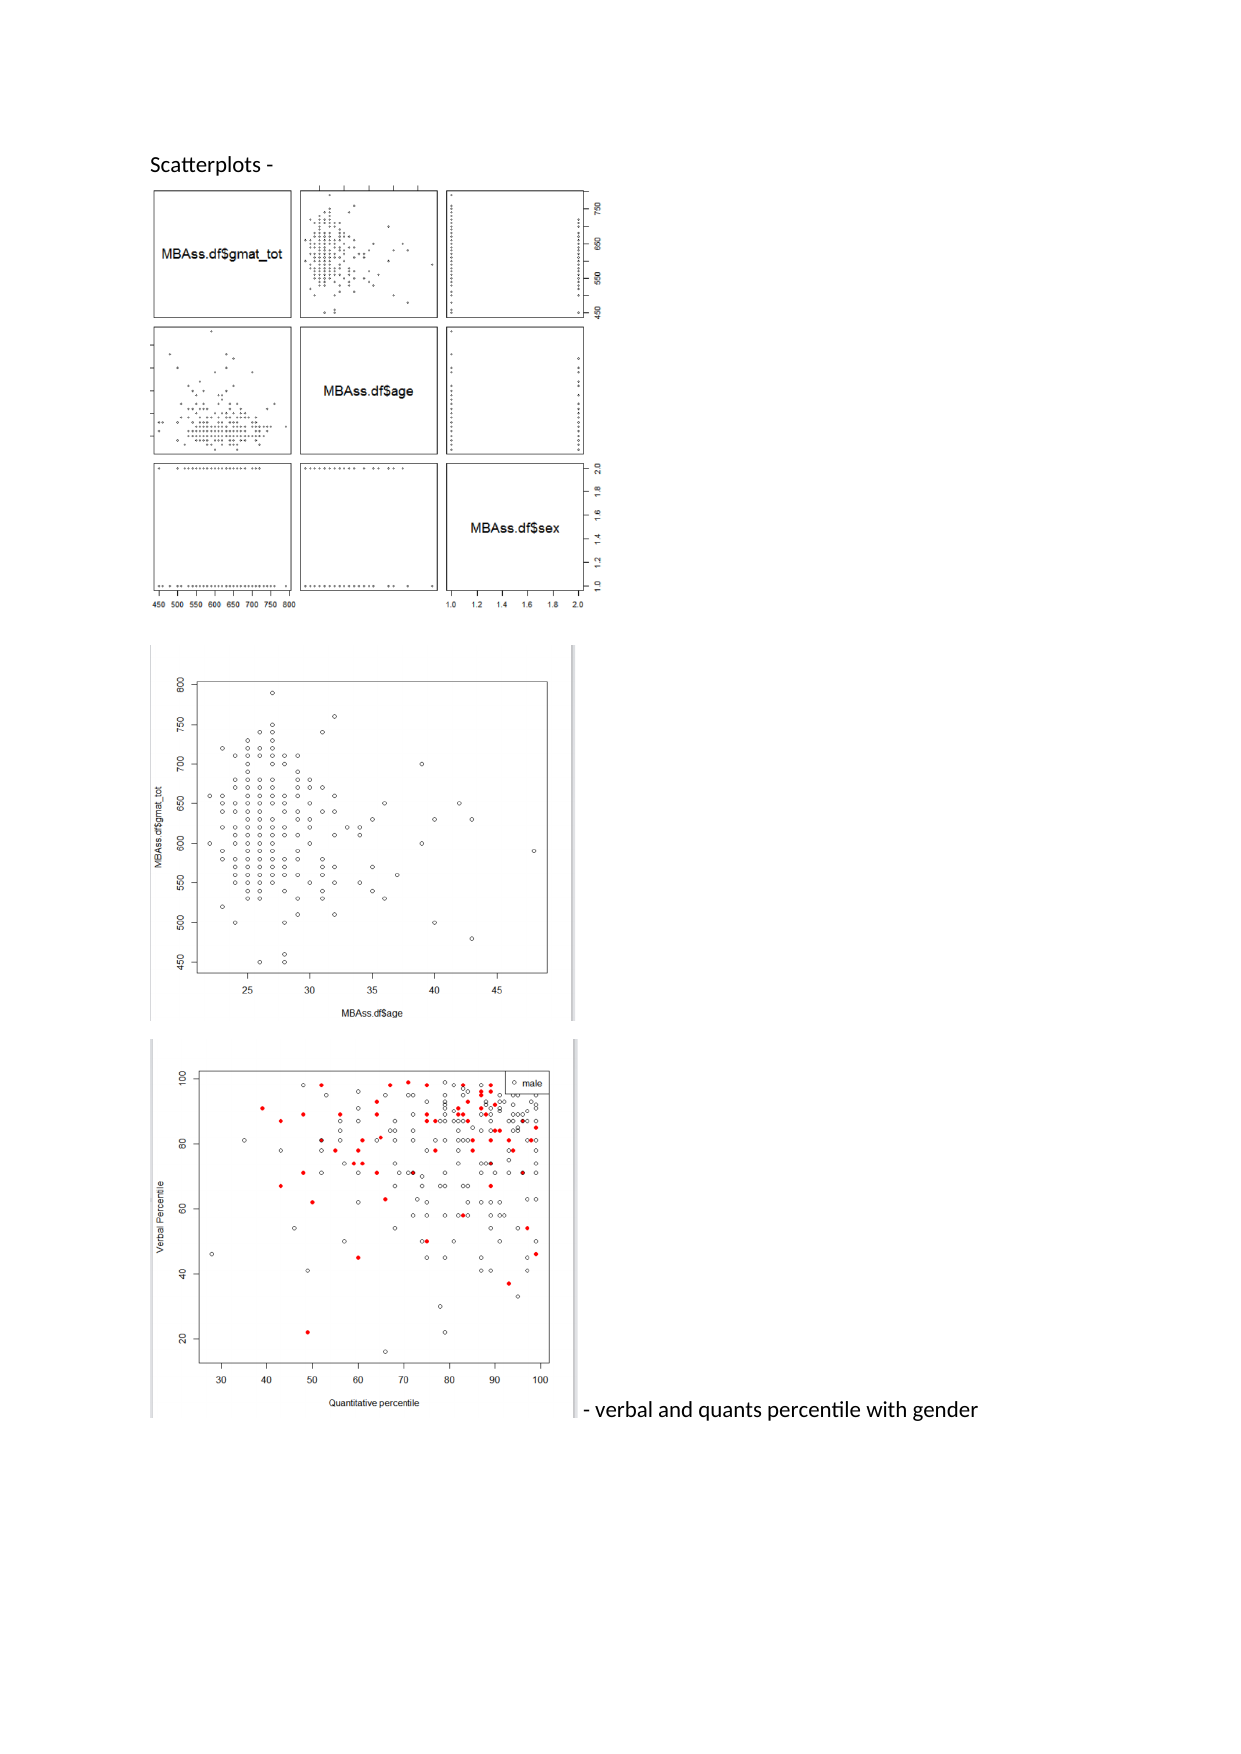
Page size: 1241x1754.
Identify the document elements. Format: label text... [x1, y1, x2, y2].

picture [150, 645, 576, 1021]
picture [150, 180, 615, 627]
picture [150, 1039, 578, 1418]
